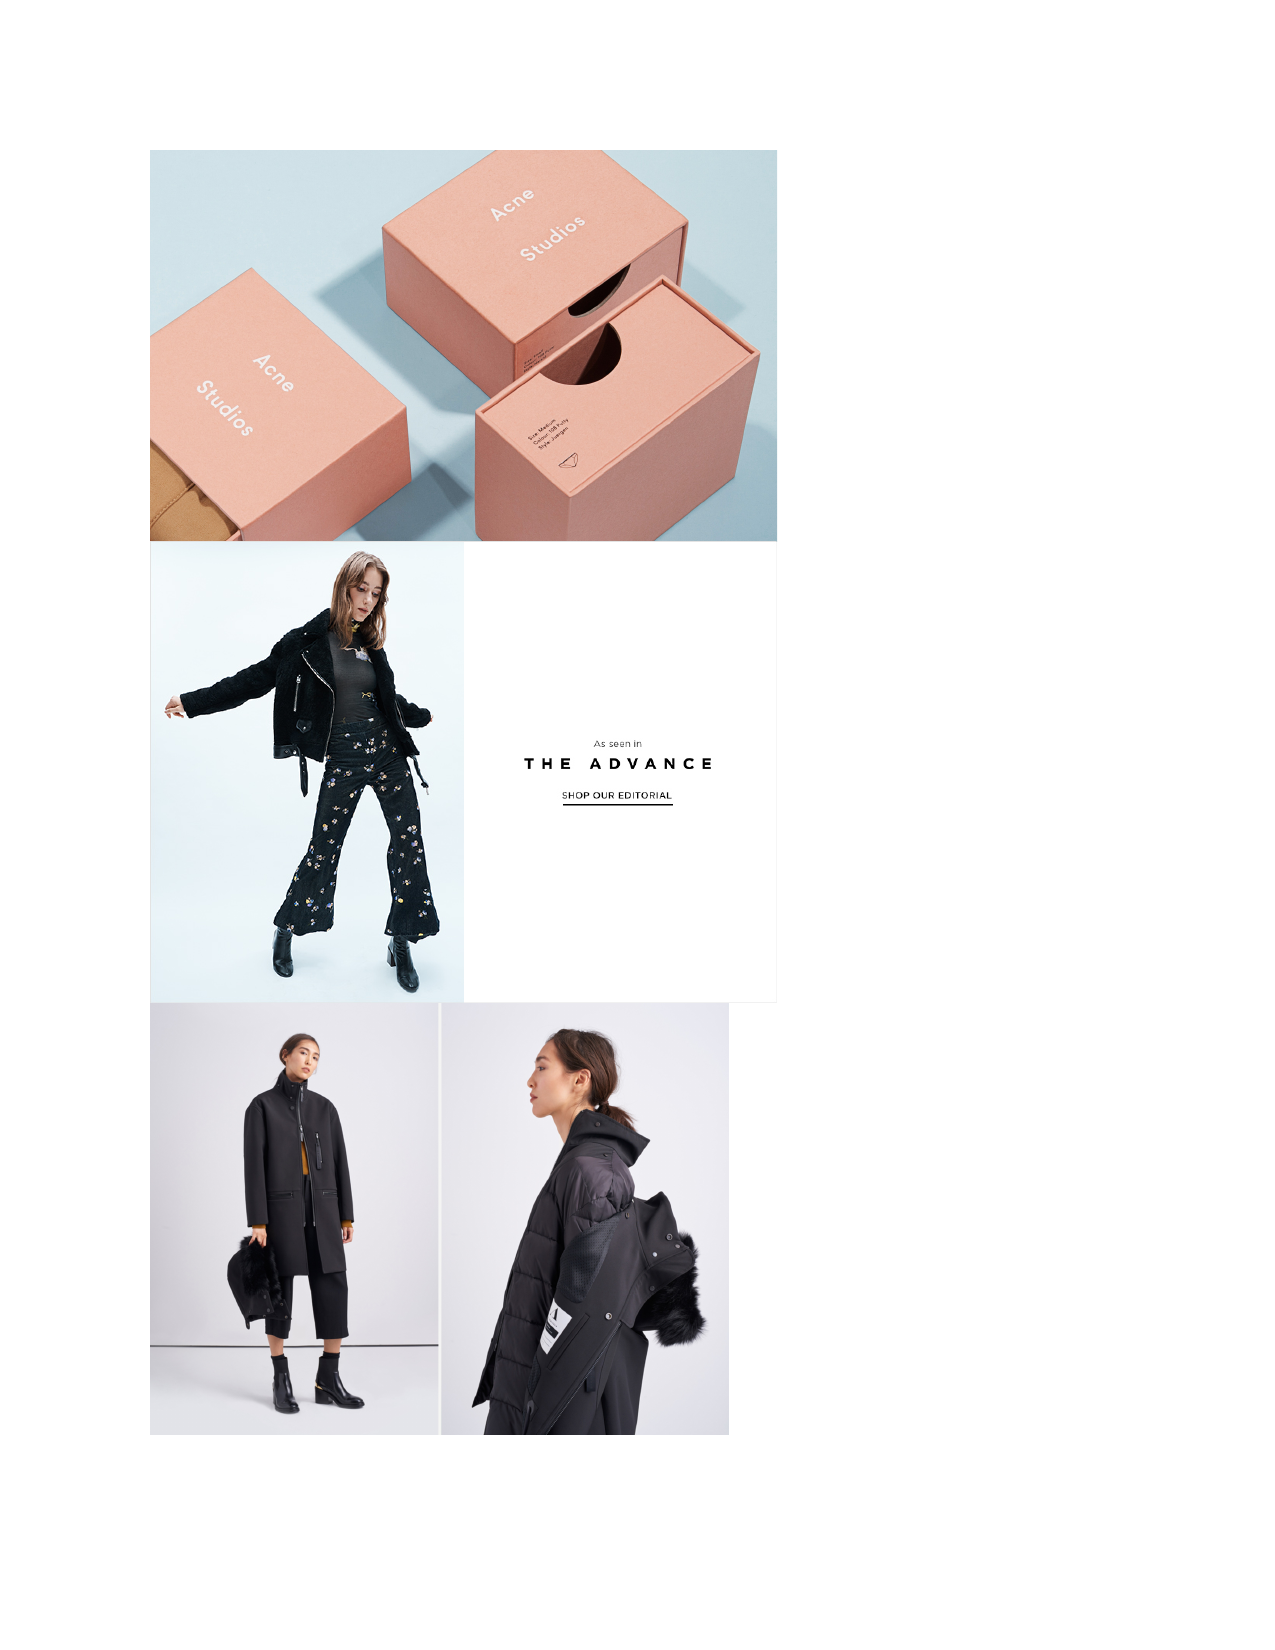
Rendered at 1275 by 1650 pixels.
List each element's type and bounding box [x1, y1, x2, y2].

picture [150, 150, 778, 1435]
